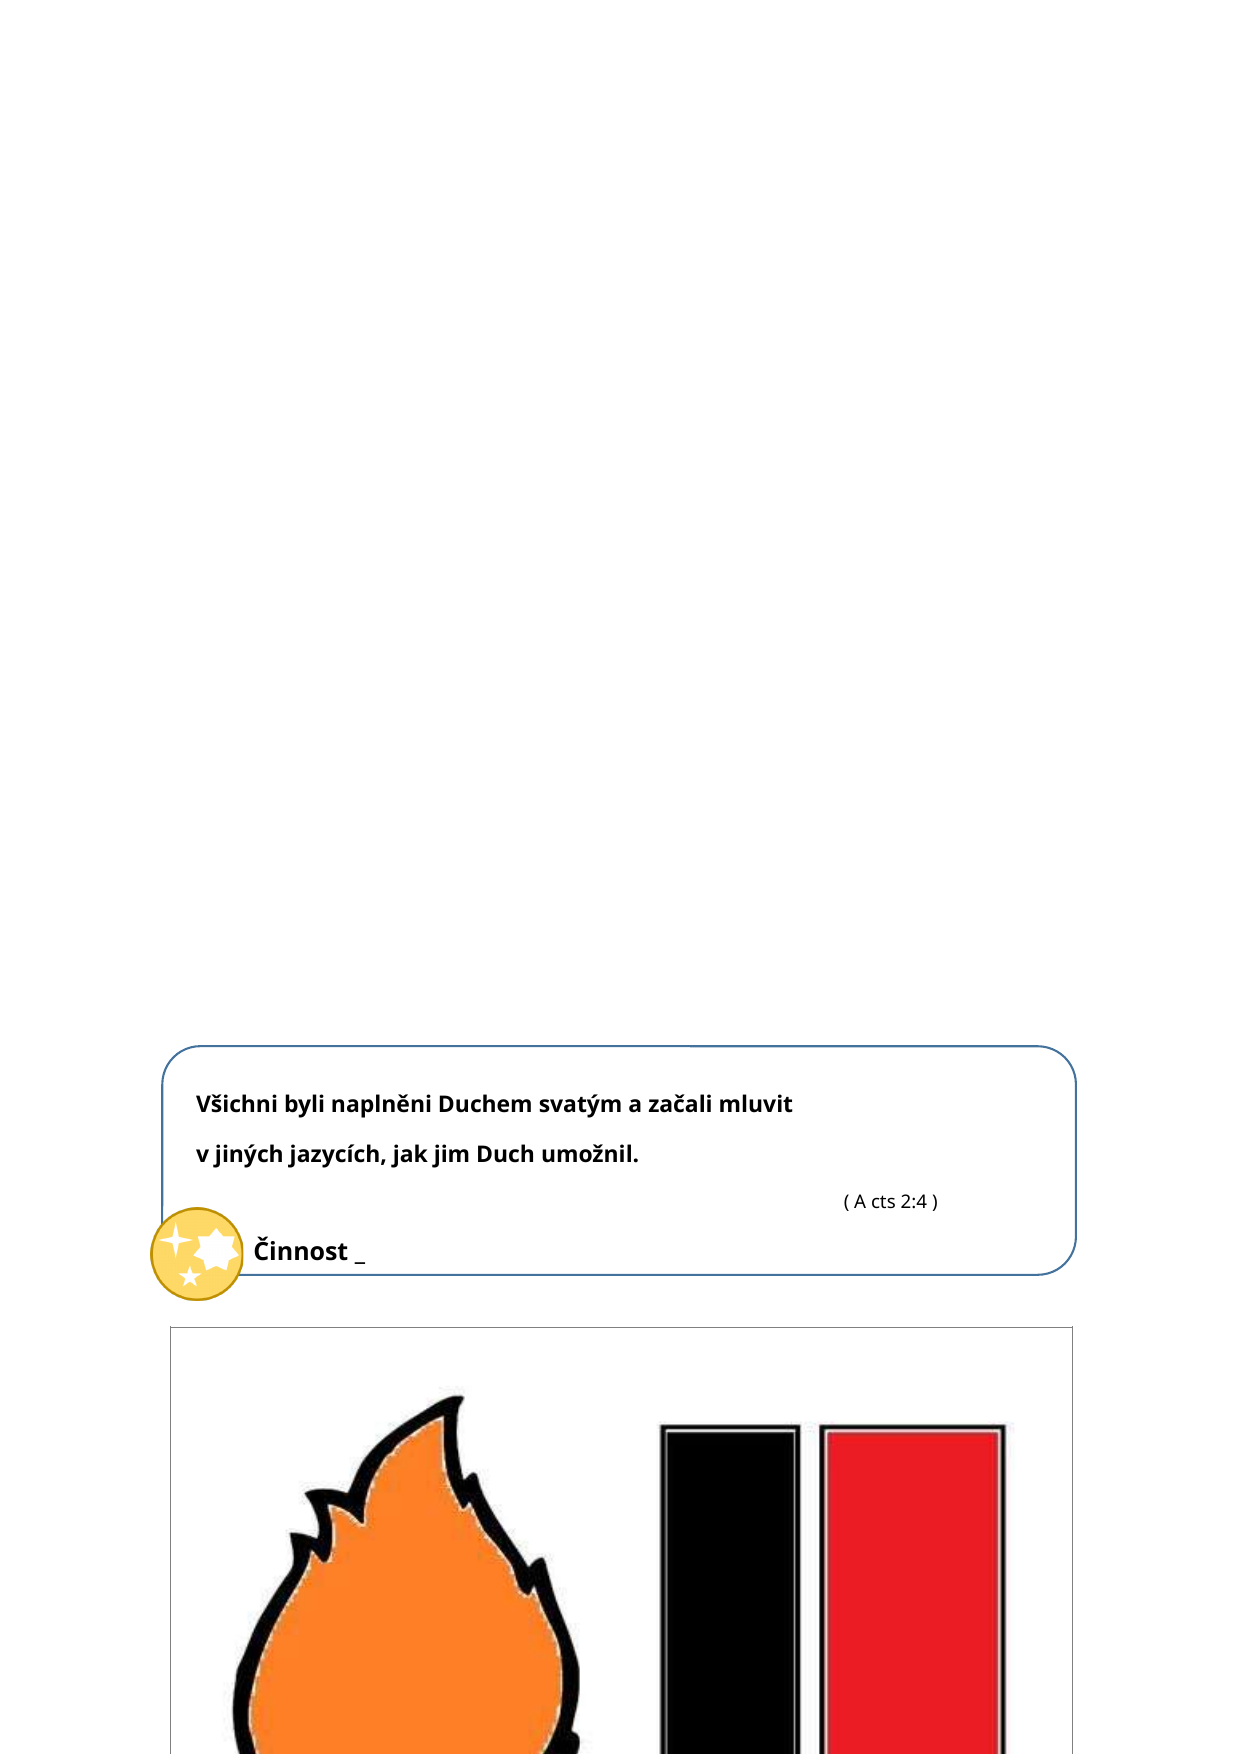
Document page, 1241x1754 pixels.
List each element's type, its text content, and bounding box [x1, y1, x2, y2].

text Činnost _ [244, 1233, 1090, 1267]
picture [150, 1207, 244, 1301]
picture [171, 1328, 1072, 1754]
text Všichni byli naplněni Duchem svatým a začali mluvit [150, 1088, 1090, 1119]
text v jiných jazycích, jak jim Duch umožnil. [150, 1138, 1090, 1169]
text ( A cts 2:4 ) [150, 1188, 1090, 1214]
